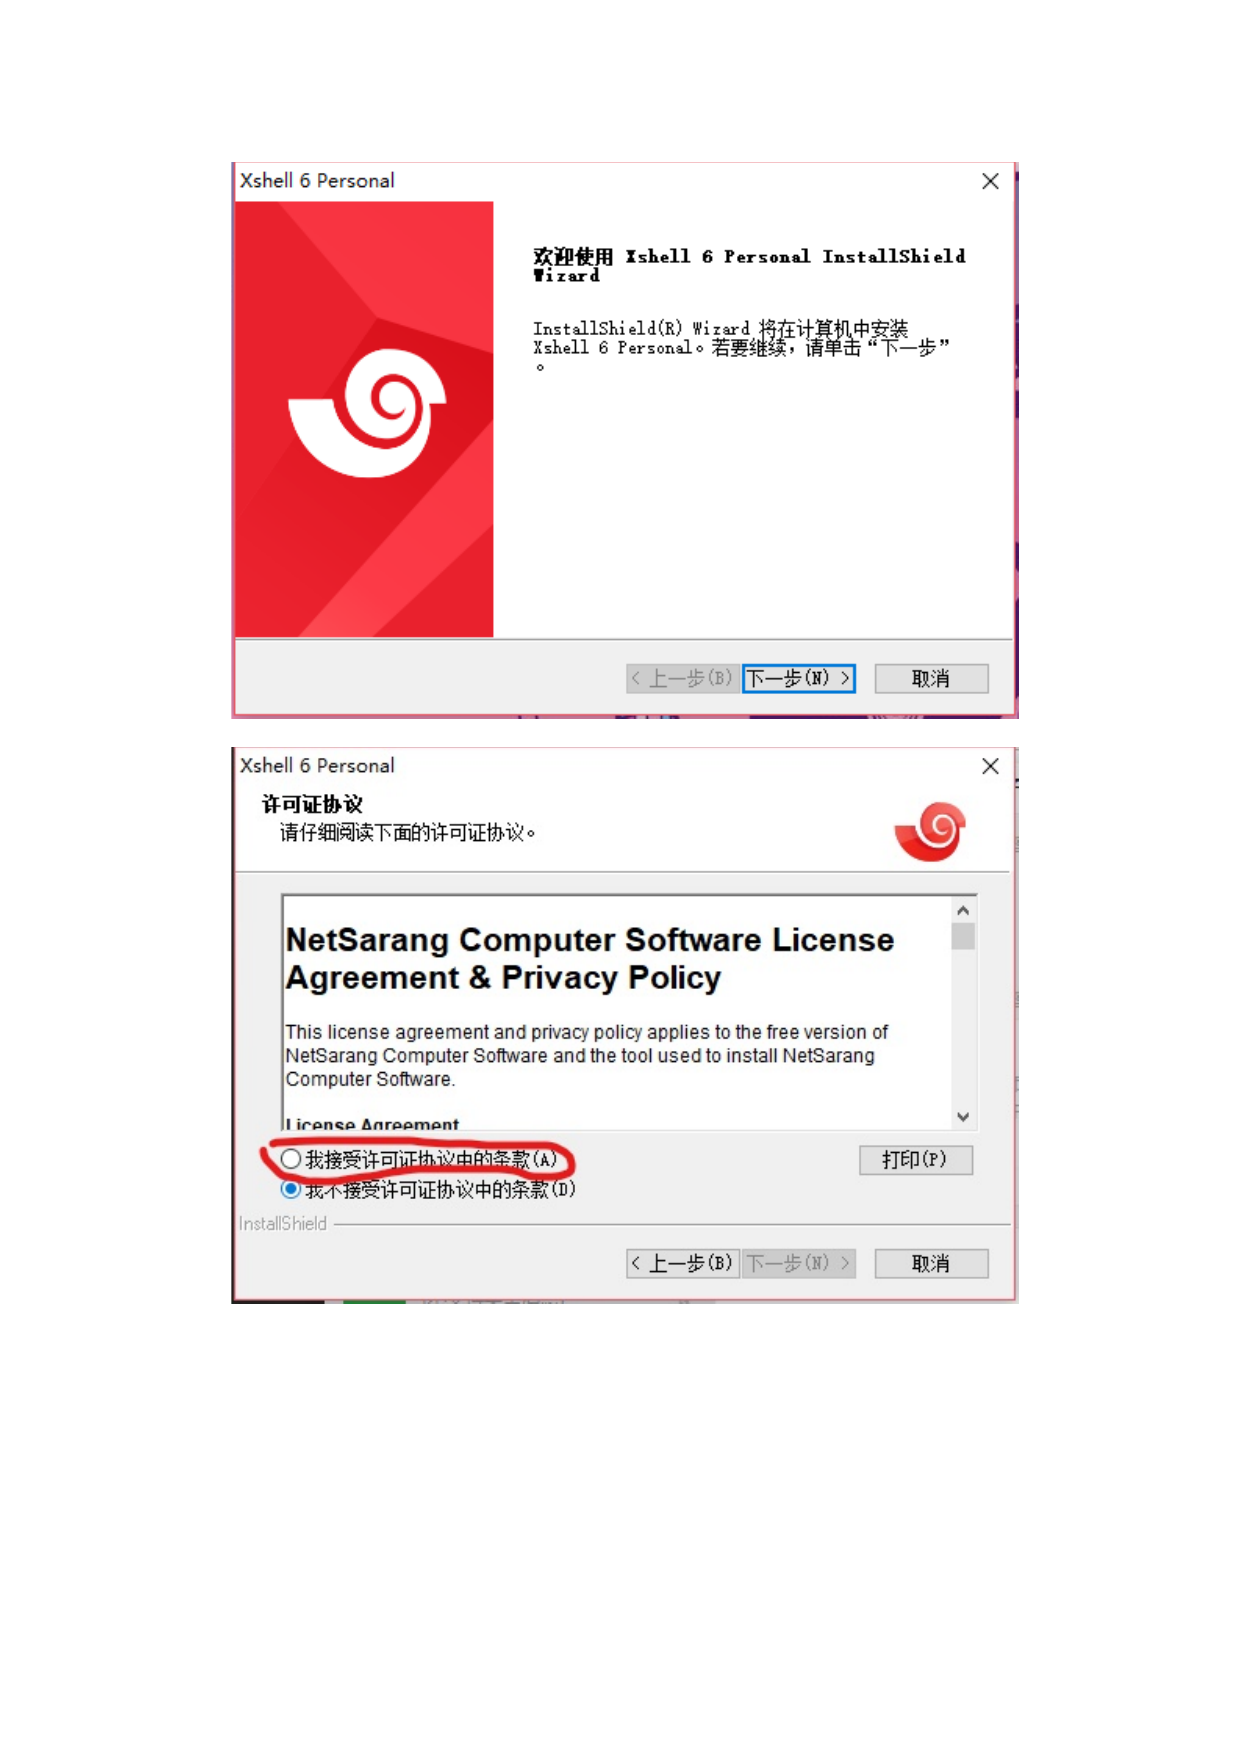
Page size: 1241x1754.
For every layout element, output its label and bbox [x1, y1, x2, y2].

picture [231, 747, 1019, 1304]
picture [231, 162, 1019, 719]
